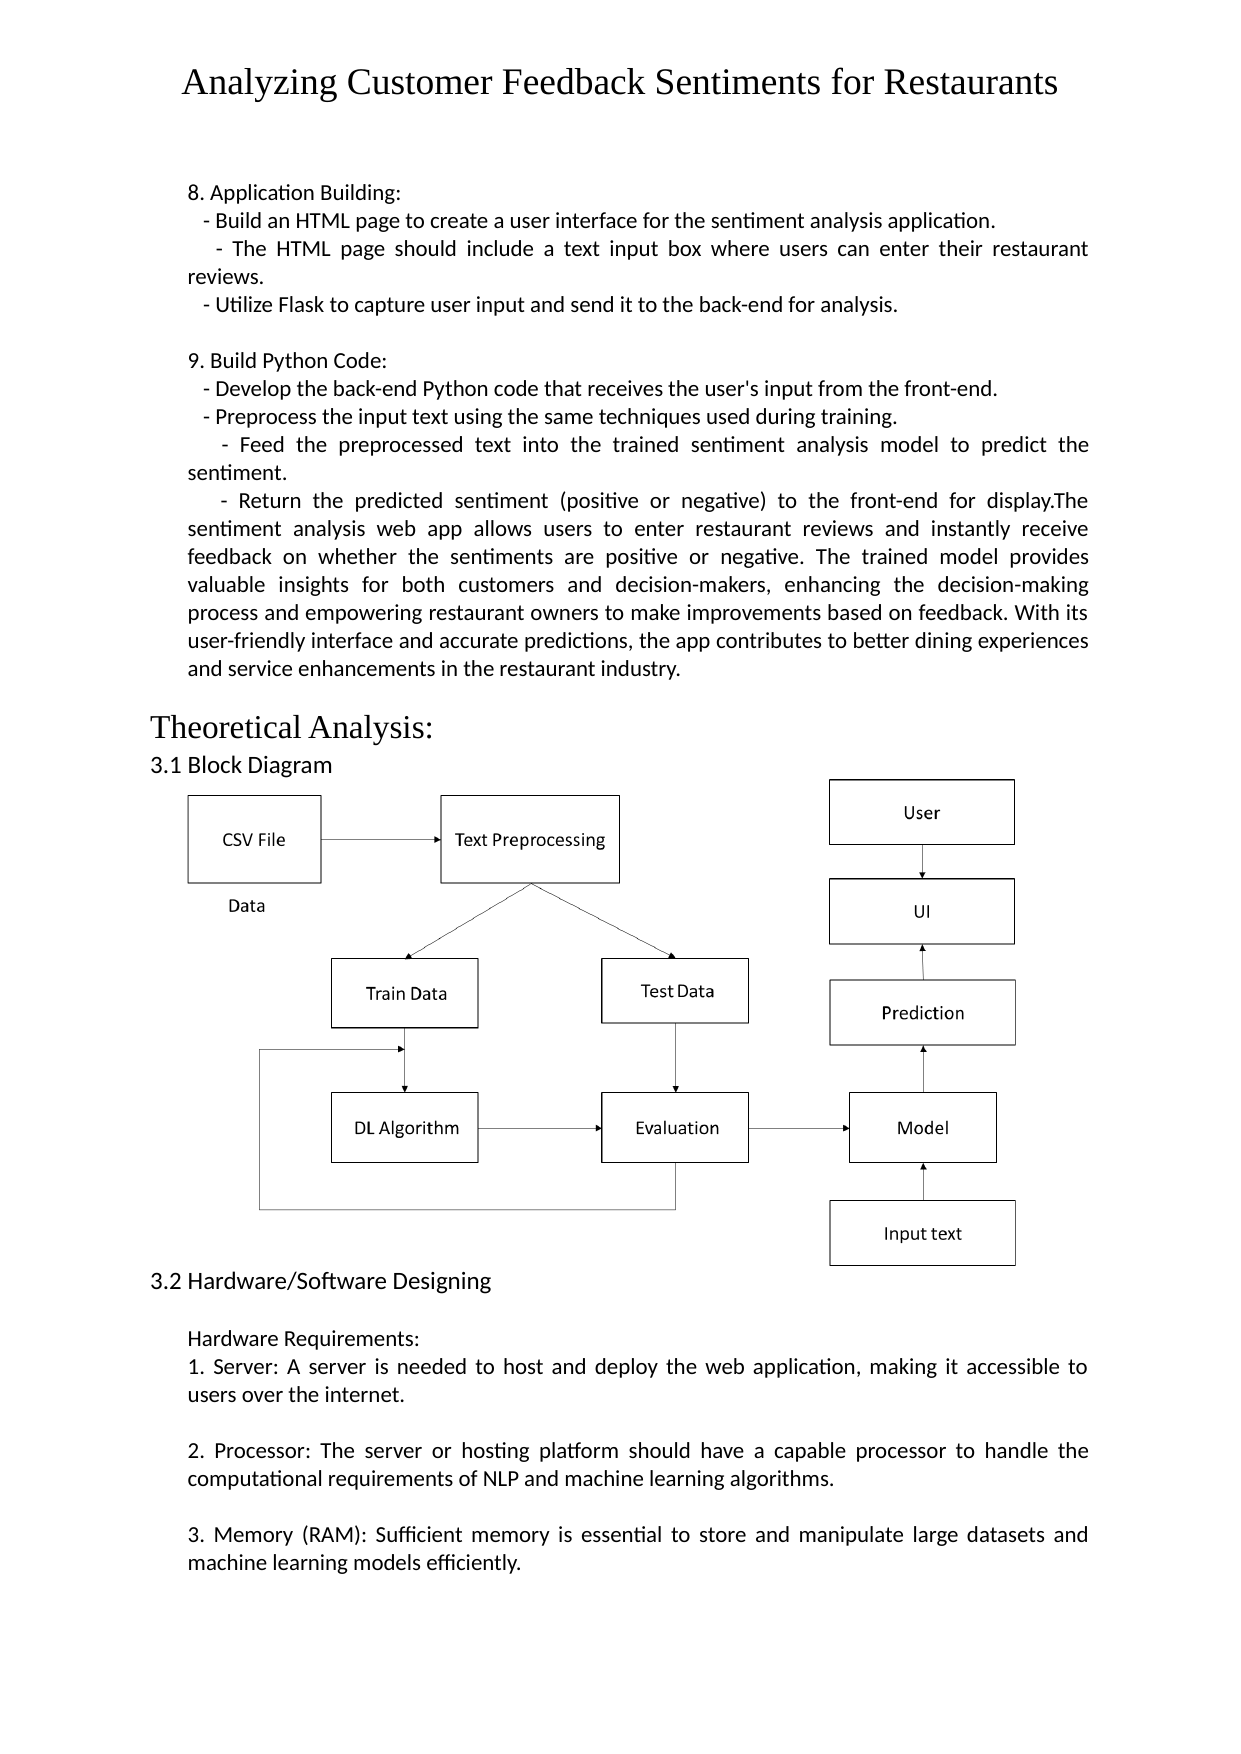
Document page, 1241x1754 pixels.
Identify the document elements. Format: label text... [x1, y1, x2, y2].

list 3. Memory (RAM): Sufficient memory is essential to store and manipulate large datasets and machine learning models efficiently. [187, 1520, 1090, 1576]
list - Utilize Flask to capture user input and send it to the back-end for analysis. [187, 290, 1090, 318]
list 1. Server: A server is needed to host and deploy the web application, making it accessible to users over the internet. [187, 1352, 1090, 1408]
list - Feed the preprocessed text into the trained sentiment analysis model to predict the sentiment. [187, 430, 1090, 486]
subtitle Theoretical Analysis: [150, 707, 1090, 746]
list Hardware/Software Designing [150, 1265, 1090, 1296]
list 9. Build Python Code: [187, 346, 1090, 374]
list - Return the predicted sentiment (positive or negative) to the front-end for display.The sentiment analysis web app allows users to enter restaurant reviews and instantly receive feedback on whether the sentiments are positive or negative. The trained model provides valuable insights for both customers and decision-makers, enhancing the decision-making process and empowering restaurant owners to make improvements based on feedback. With its user-friendly interface and accurate predictions, the app contributes to better dining experiences and service enhancements in the restaurant industry. [187, 486, 1090, 682]
list - Develop the back-end Python code that receives the user's input from the front-end. [187, 374, 1090, 402]
list - Build an HTML page to create a user interface for the sentiment analysis application. [187, 206, 1090, 234]
list - Preprocess the input text using the same techniques used during training. [187, 402, 1090, 430]
list 2. Processor: The server or hosting platform should have a capable processor to handle the computational requirements of NLP and machine learning algorithms. [187, 1436, 1090, 1492]
list - The HTML page should include a text input box where users can enter their restaurant reviews. [187, 234, 1090, 290]
list Hardware Requirements: [187, 1324, 1090, 1352]
list 8. Application Building: [187, 178, 1090, 206]
picture [187, 779, 1016, 1266]
